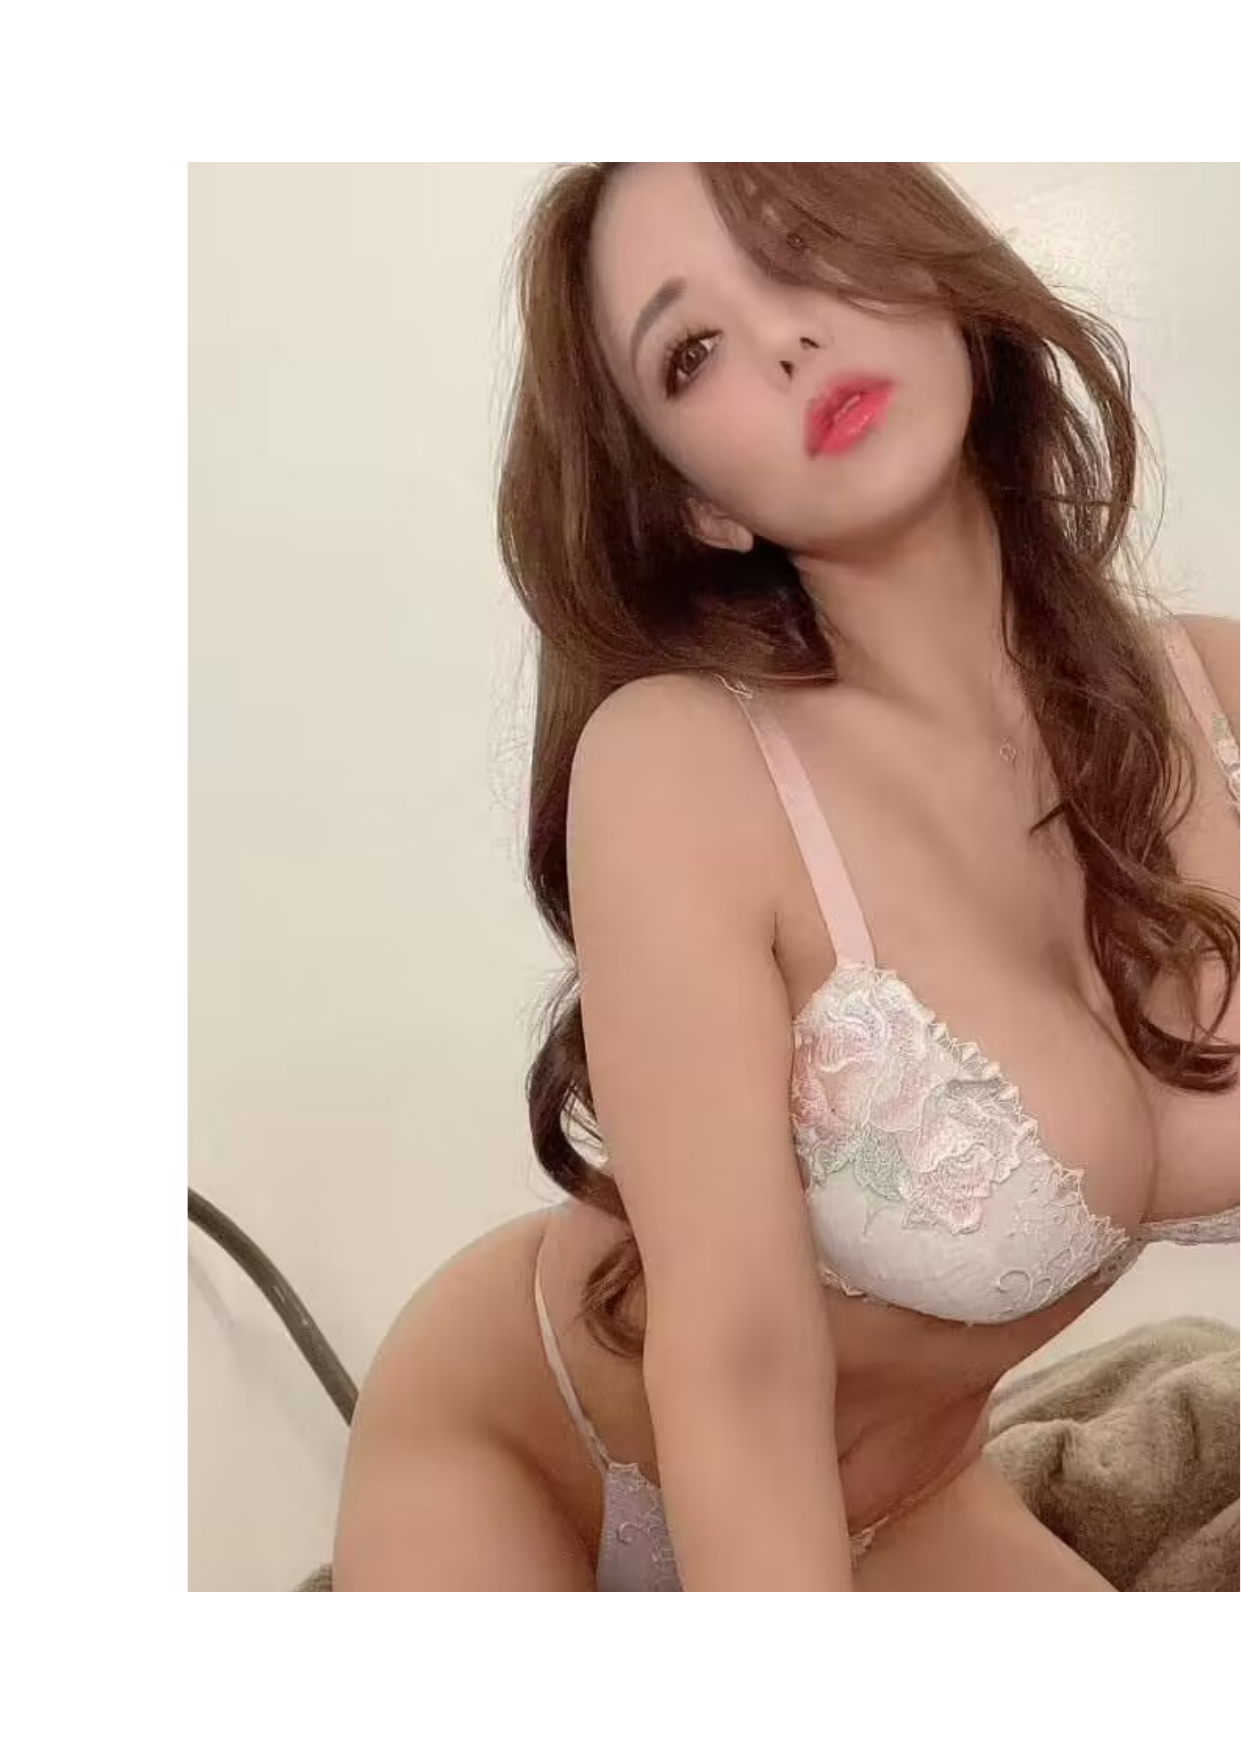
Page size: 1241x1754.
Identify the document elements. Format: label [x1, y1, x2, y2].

picture [187, 162, 1241, 1592]
